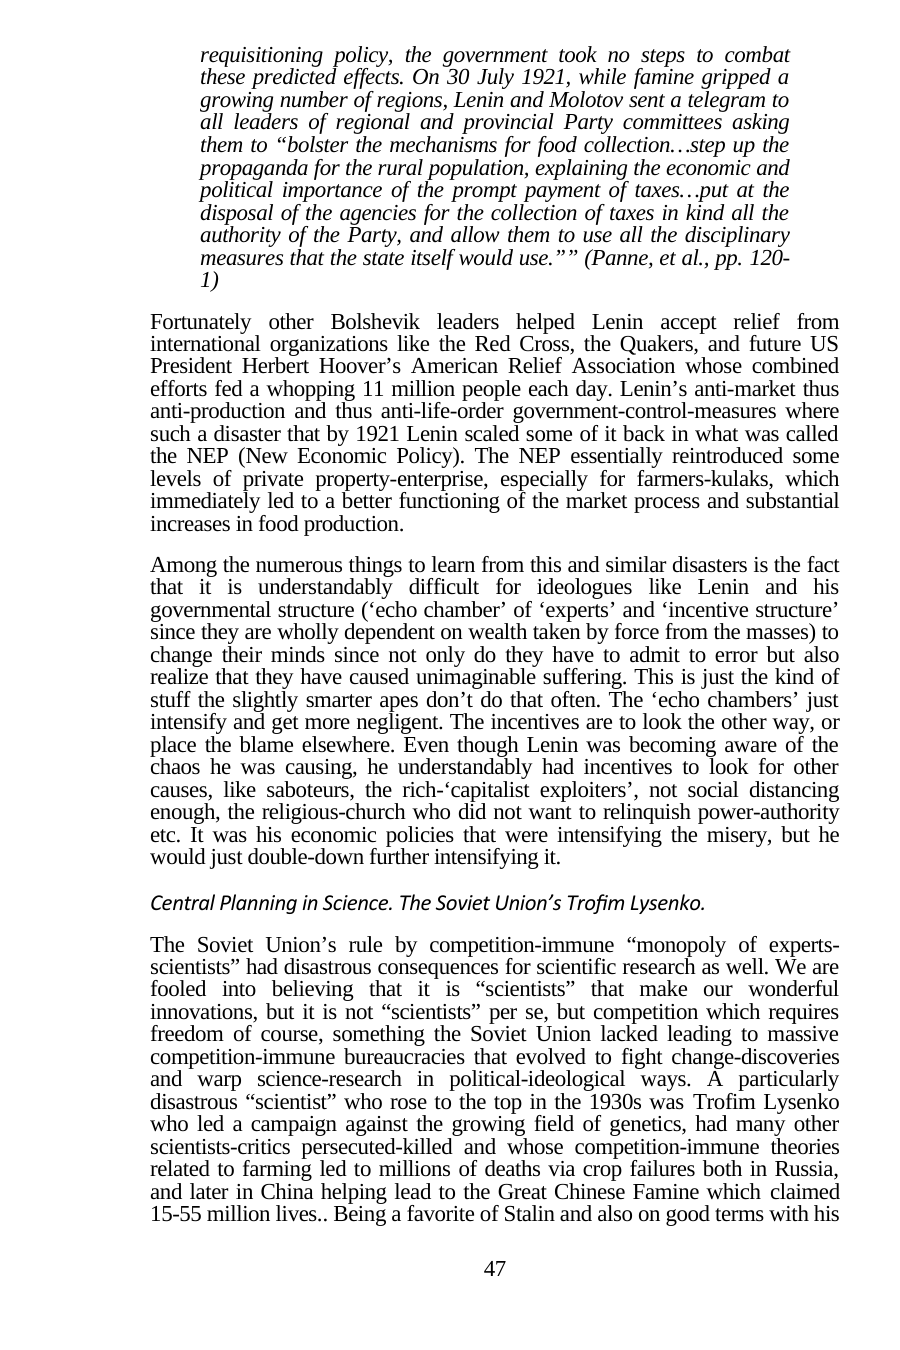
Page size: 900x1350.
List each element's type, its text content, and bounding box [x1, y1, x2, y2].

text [200, 45, 790, 292]
text Fortunately other Bolshevik leaders helped Lenin accept relief from international organizations like the Red Cross, the Quakers, and future US President Herbert Hoover’s American Relief Association whose combined efforts fed a whopping 11 million people each day. Lenin’s anti-market thus anti-production and thus anti-life-order government-control-measures where such a disaster that by 1921 Lenin scaled some of it back in what was called the NEP (New Economic Policy). The NEP essentially reintroduced some levels of private property-enterprise, especially for farmers-kulaks, which immediately led to a better functioning of the market process and substantial increases in food production. [150, 311, 840, 536]
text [150, 934, 840, 1227]
text Among the numerous things to learn from this and similar disasters is the fact that it is understandably difficult for ideologues like Lenin and his governmental structure (‘echo chamber’ of ‘experts’ and ‘incentive structure’ since they are wholly dependent on wealth taken by force from the masses) to change their minds since not only do they have to admit to error but also realize that they have caused unimaginable suffering. This is just the kind of stuff the slightly smarter apes don’t do that often. The ‘echo chambers’ just intensify and get more negligent. The incentives are to look the other way, or place the blame elsewhere. Even though Lenin was becoming aware of the chaos he was causing, he understandably had incentives to look for other causes, like saboteurs, the rich-‘capitalist exploiters’, not social distancing enough, the religious-church who did not want to relinquish power-authority etc. It was his economic policies that were intensifying the misery, but he would just double-down further intensifying it. [150, 555, 840, 870]
subtitle Central Planning in Science. The Soviet Union’s Trofim Lysenko. [150, 891, 840, 916]
